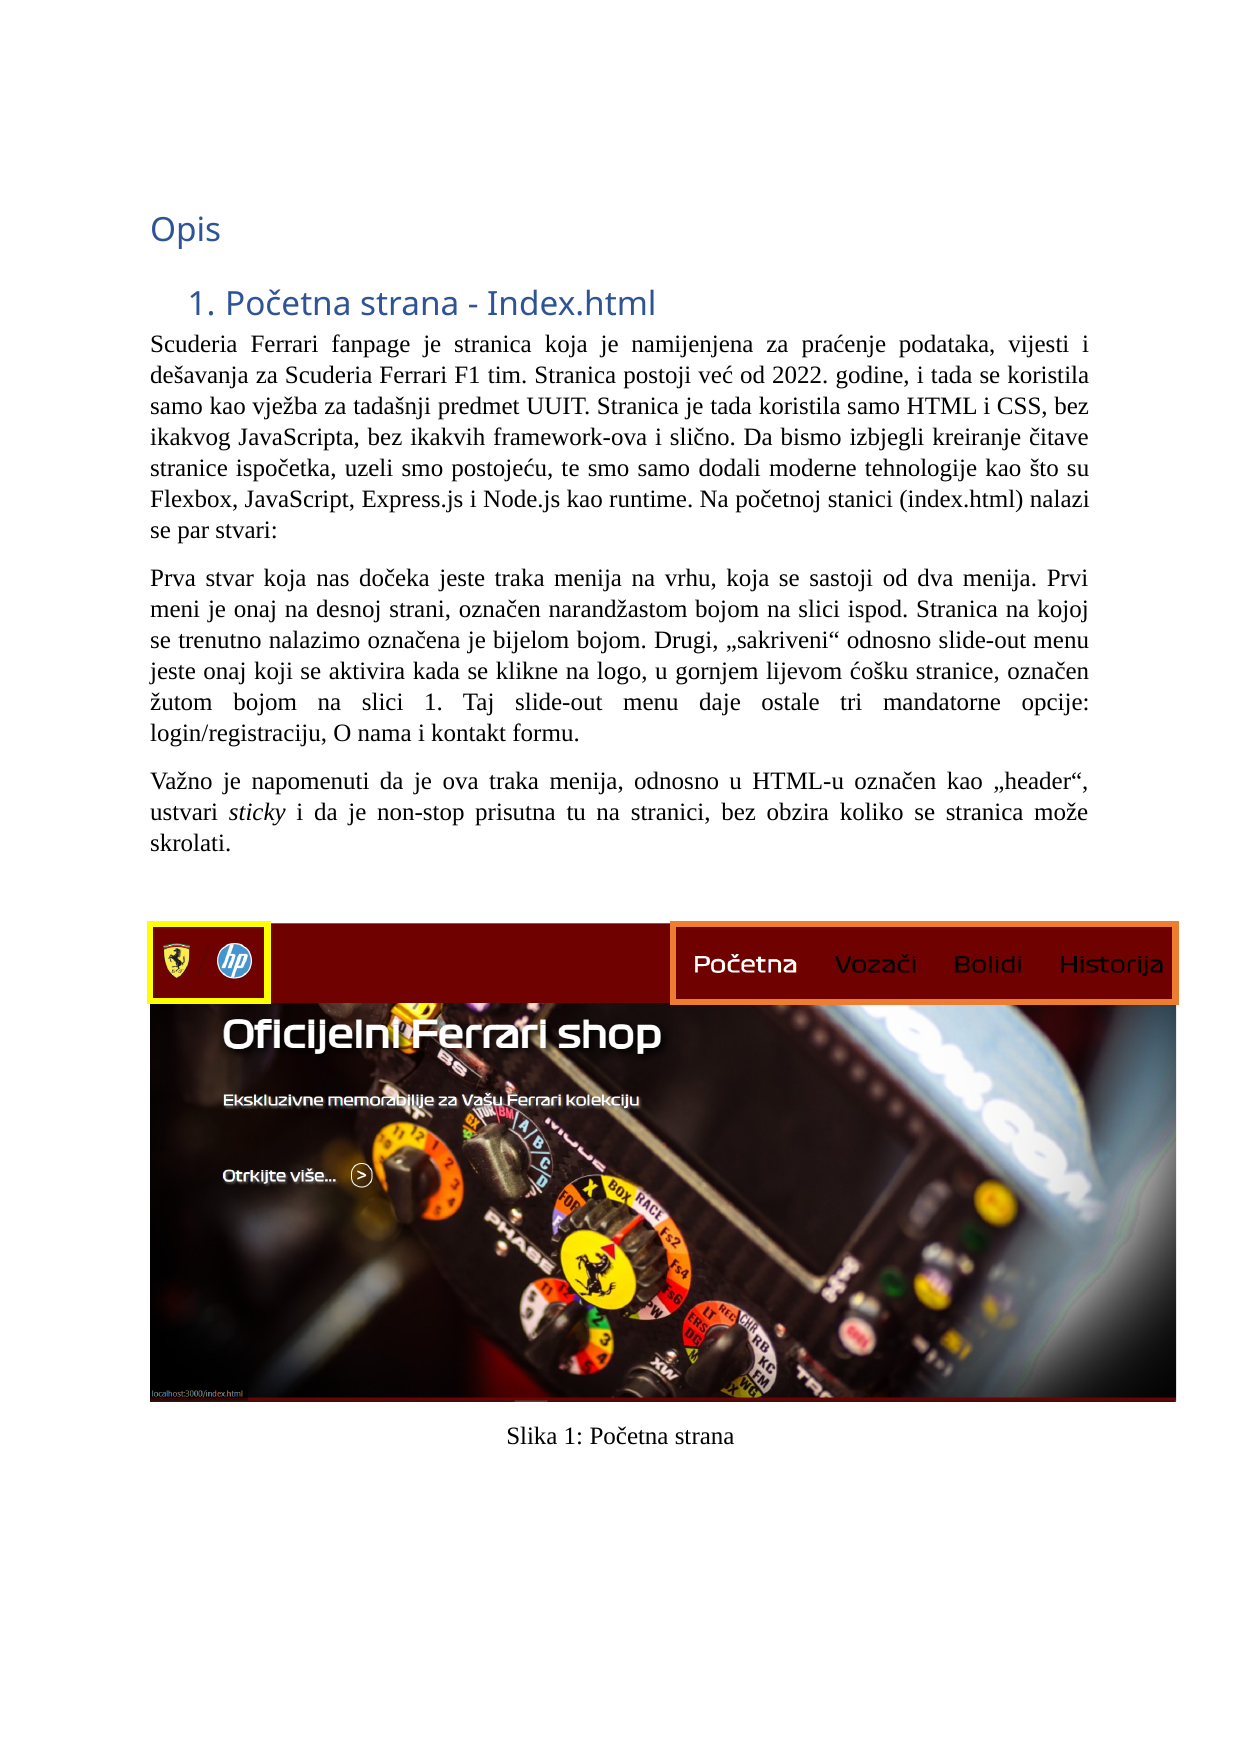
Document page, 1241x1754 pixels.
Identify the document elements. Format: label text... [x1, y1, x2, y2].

subtitle Početna strana - Index.html [187, 280, 1090, 325]
picture [150, 923, 1177, 1402]
text Slika 1: Početna strana [150, 1421, 1090, 1450]
subtitle Opis [150, 206, 1090, 251]
picture [153, 927, 264, 998]
picture [676, 927, 1172, 999]
text Važno je napomenuti da je ova traka menija, odnosno u HTML-u označen kao „header“, ustvari sticky i da je non-stop prisutna tu na stranici, bez obzira koliko se stranica može skrolati. [150, 766, 1090, 857]
text Prva stvar koja nas dočeka jeste traka menija na vrhu, koja se sastoji od dva menija. Prvi meni je onaj na desnoj strani, označen narandžastom bojom na slici ispod. Stranica na kojoj se trenutno nalazimo označena je bijelom bojom. Drugi, „sakriveni“ odnosno slide-out menu jeste onaj koji se aktivira kada se klikne na logo, u gornjem lijevom ćošku stranice, označen žutom bojom na slici 1. Taj slide-out menu daje ostale tri mandatorne opcije: login/registraciju, O nama i kontakt formu. [150, 563, 1090, 747]
text Scuderia Ferrari fanpage je stranica koja je namijenjena za praćenje podataka, vijesti i dešavanja za Scuderia Ferrari F1 tim. Stranica postoji već od 2022. godine, i tada se koristila samo kao vježba za tadašnji predmet UUIT. Stranica je tada koristila samo HTML i CSS, bez ikakvog JavaScripta, bez ikakvih framework-ova i slično. Da bismo izbjegli kreiranje čitave stranice ispočetka, uzeli smo postojeću, te smo samo dodali moderne tehnologije kao što su Flexbox, JavaScript, Express.js i Node.js kao runtime. Na početnoj stanici (index.html) nalazi se par stvari: [150, 329, 1090, 544]
